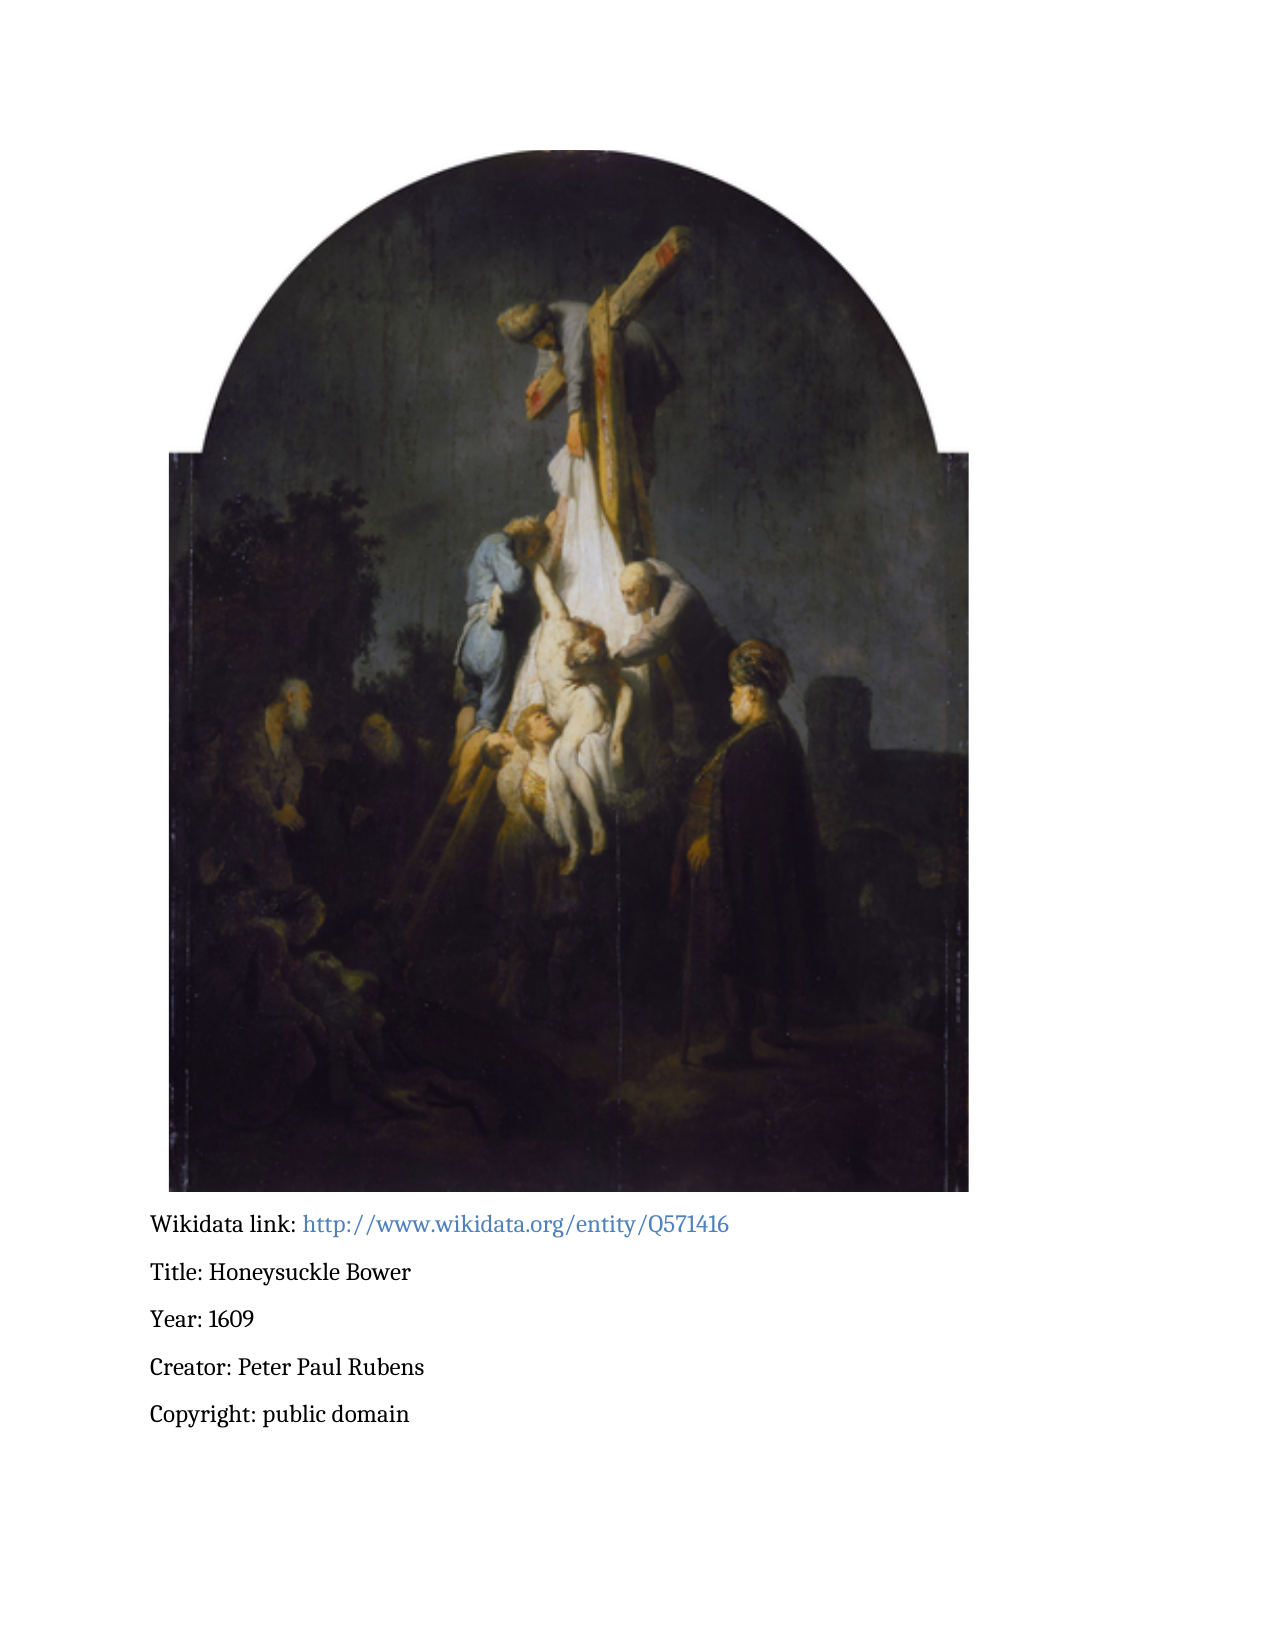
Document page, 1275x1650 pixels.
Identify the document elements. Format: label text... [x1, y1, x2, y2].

text Wikidata link: http://www.wikidata.org/entity/Q571416 [150, 1210, 1125, 1239]
text Year: 1609 [150, 1305, 1125, 1334]
text Copyright: public domain [150, 1400, 1125, 1429]
text Title: Honeysuckle Bower [150, 1258, 1125, 1287]
picture [168, 150, 969, 1192]
text Creator: Peter Paul Rubens [150, 1353, 1125, 1382]
